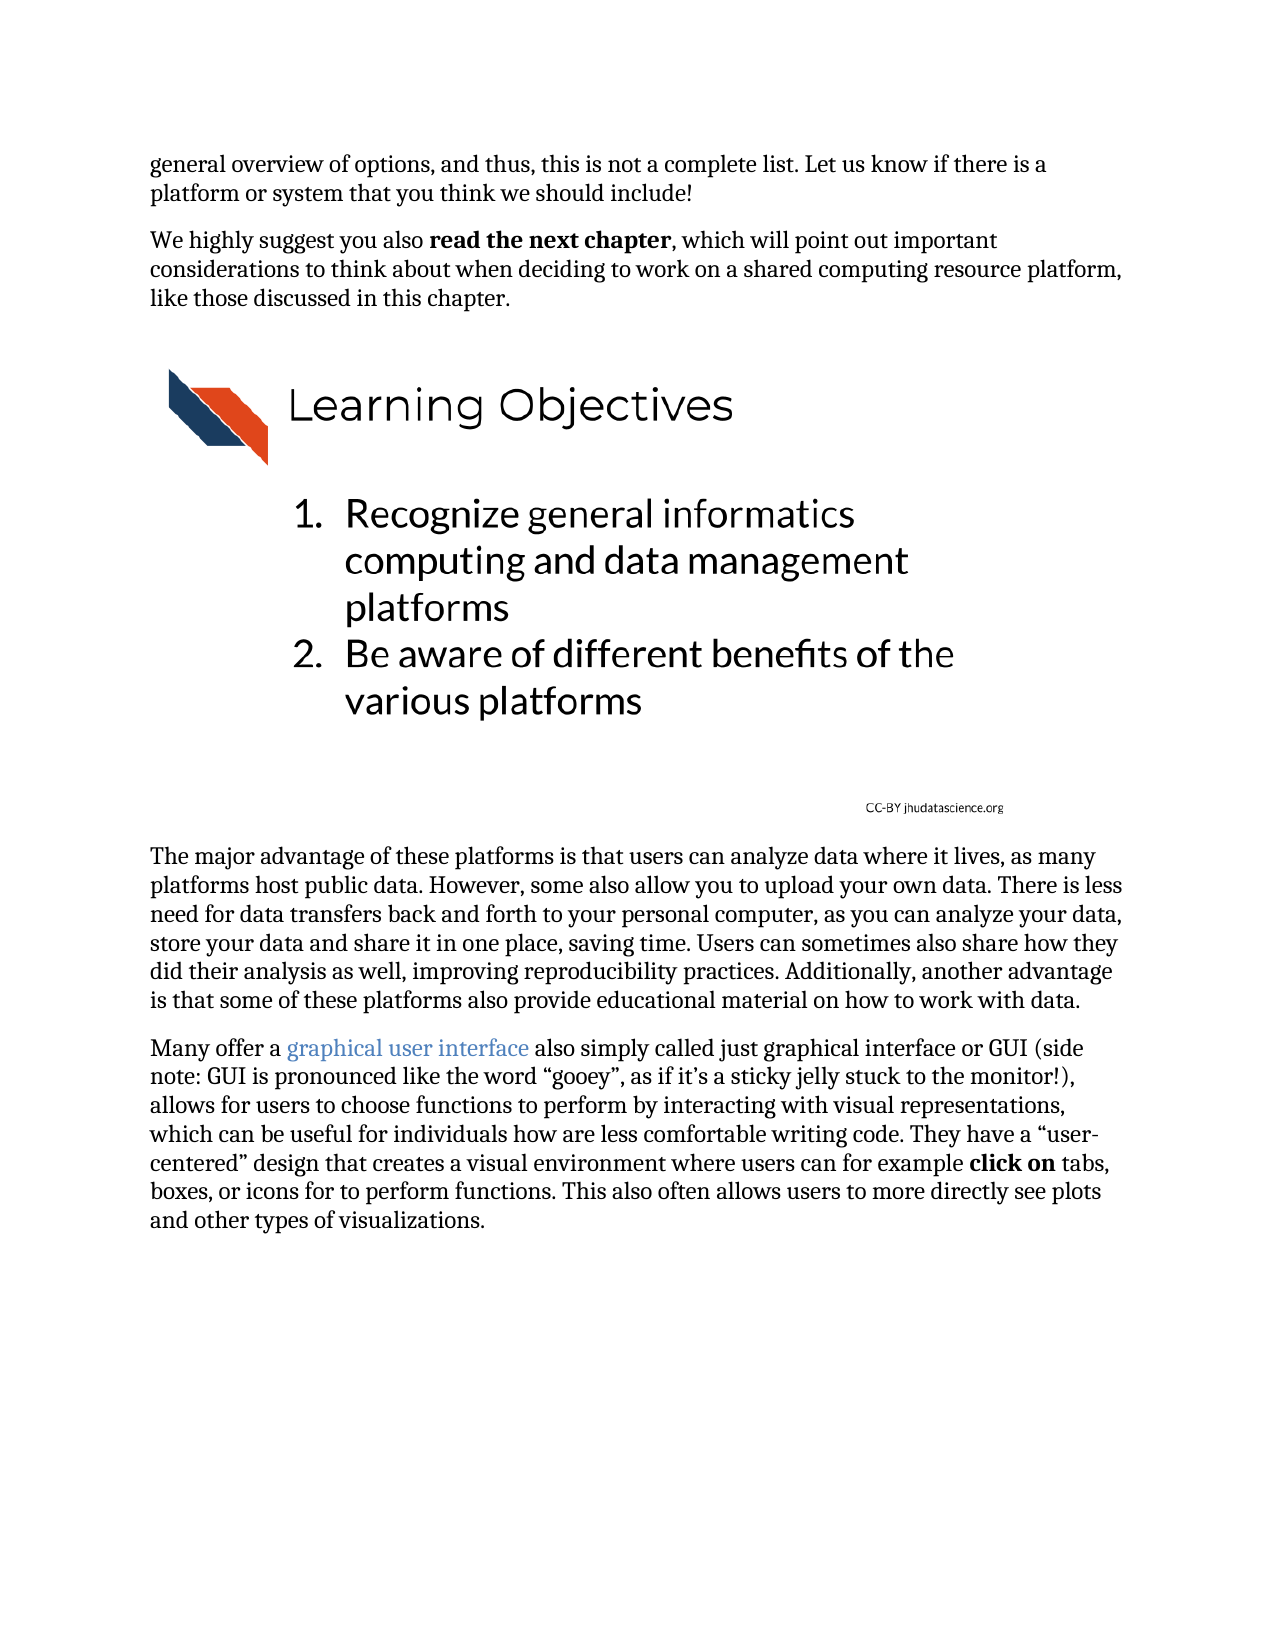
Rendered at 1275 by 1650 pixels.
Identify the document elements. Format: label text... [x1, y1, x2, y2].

text We highly suggest you also read the next chapter, which will point out important considerations to think about when deciding to work on a shared computing resource platform, like those discussed in this chapter. [150, 226, 1125, 312]
text Many offer a graphical user interface also simply called just graphical interface or GUI (side note: GUI is pronounced like the word “gooey”, as if it’s a sticky jelly stuck to the monitor!), allows for users to choose functions to perform by interacting with visual representations, which can be useful for individuals how are less comfortable writing code. They have a “user-centered” design that creates a visual environment where users can for example click on tabs, boxes, or icons for to perform functions. This also often allows users to more directly see plots and other types of visualizations. [150, 1033, 1125, 1235]
text The major advantage of these platforms is that users can analyze data where it lives, as many platforms host public data. However, some also allow you to upload your own data. There is less need for data transfers back and forth to your personal computer, as you can analyze your data, store your data and share it in one place, saving time. Users can sometimes also share how they did their analysis as well, improving reproducibility practices. Additionally, another advantage is that some of these platforms also provide educational material on how to work with data. [150, 842, 1125, 1015]
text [150, 150, 1125, 207]
picture [168, 331, 1044, 824]
